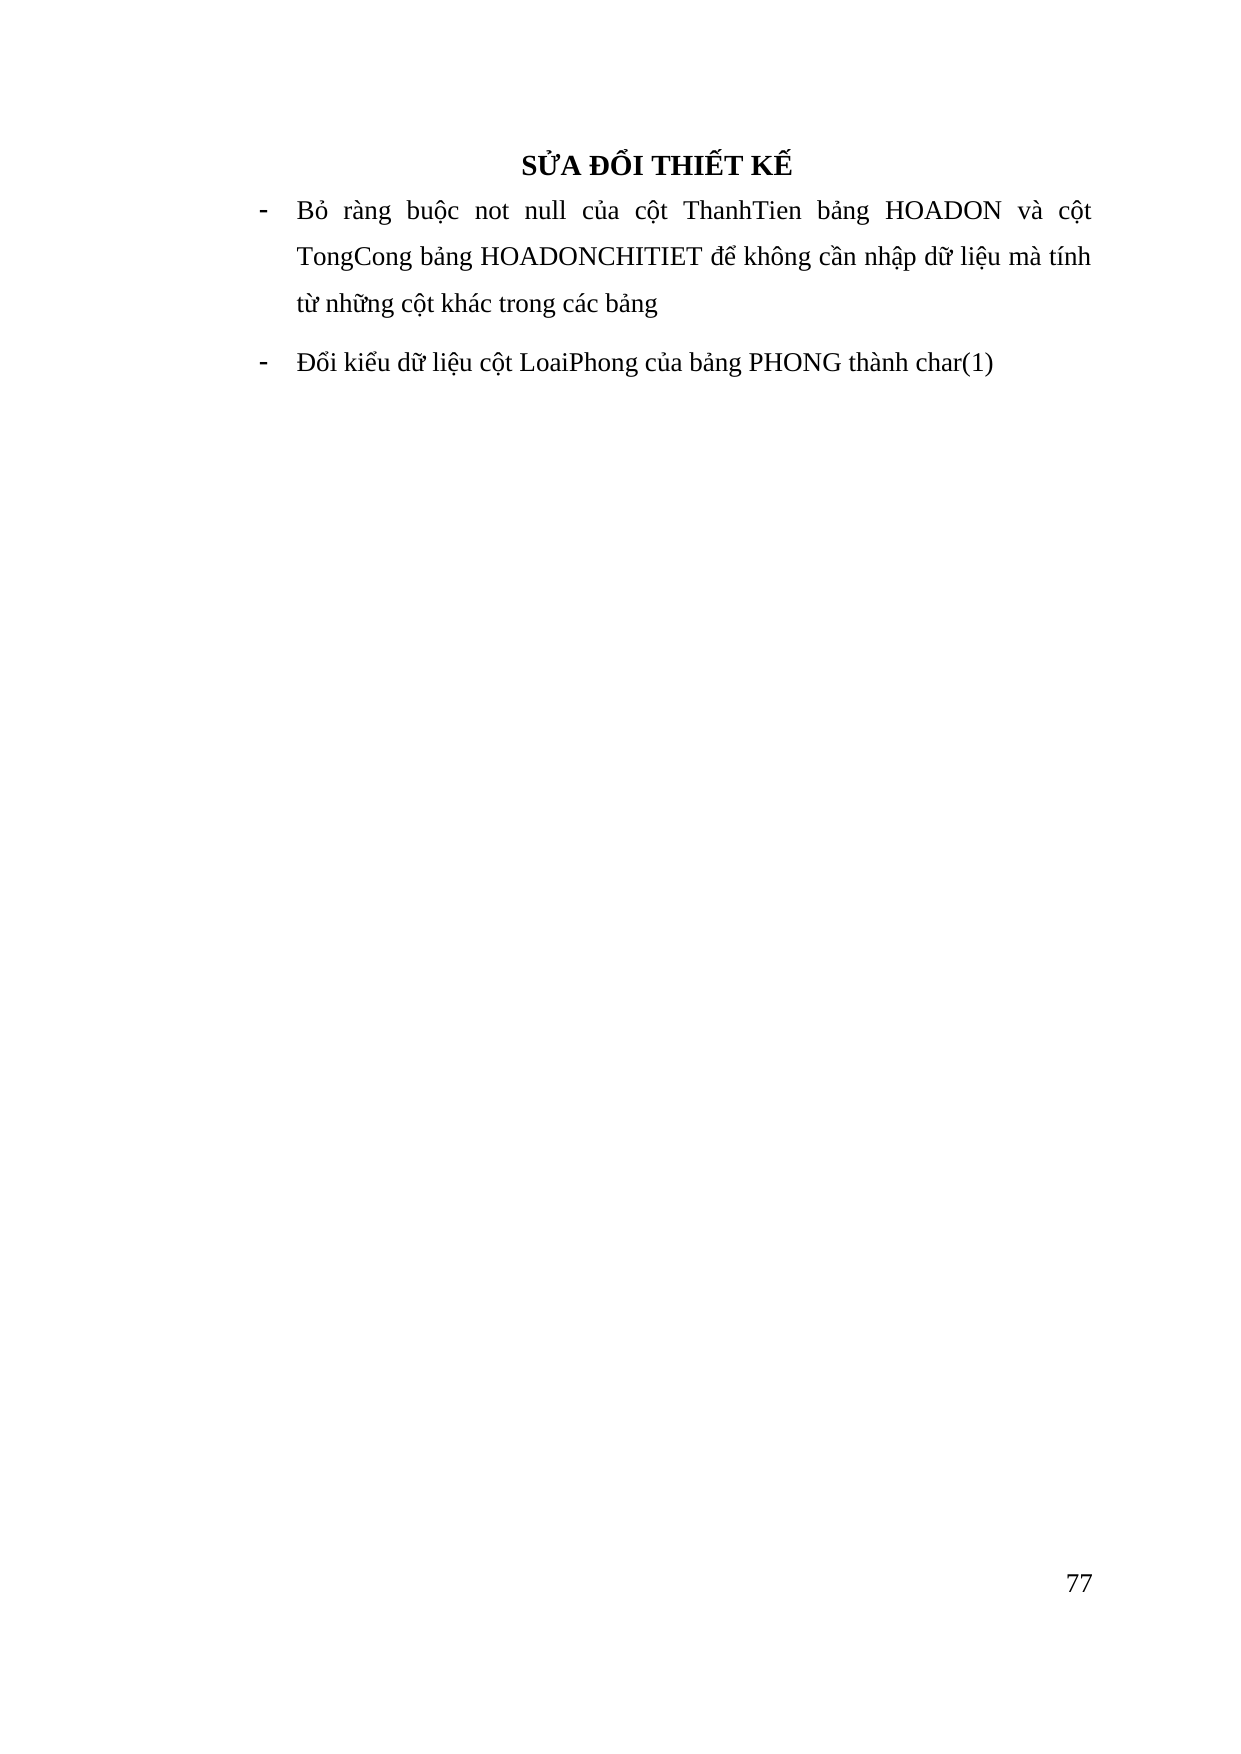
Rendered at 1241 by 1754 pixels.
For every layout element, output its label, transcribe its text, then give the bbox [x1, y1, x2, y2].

list Bỏ ràng buộc not null của cột ThanhTien bảng HOADON và cột TongCong bảng HOADONCHITIET để không cần nhập dữ liệu mà tính từ những cột khác trong các bảng [259, 194, 1092, 318]
list Đổi kiểu dữ liệu cột LoaiPhong của bảng PHONG thành char(1) [259, 346, 1092, 378]
text SỬA ĐỔI THIẾT KẾ [221, 148, 1092, 181]
